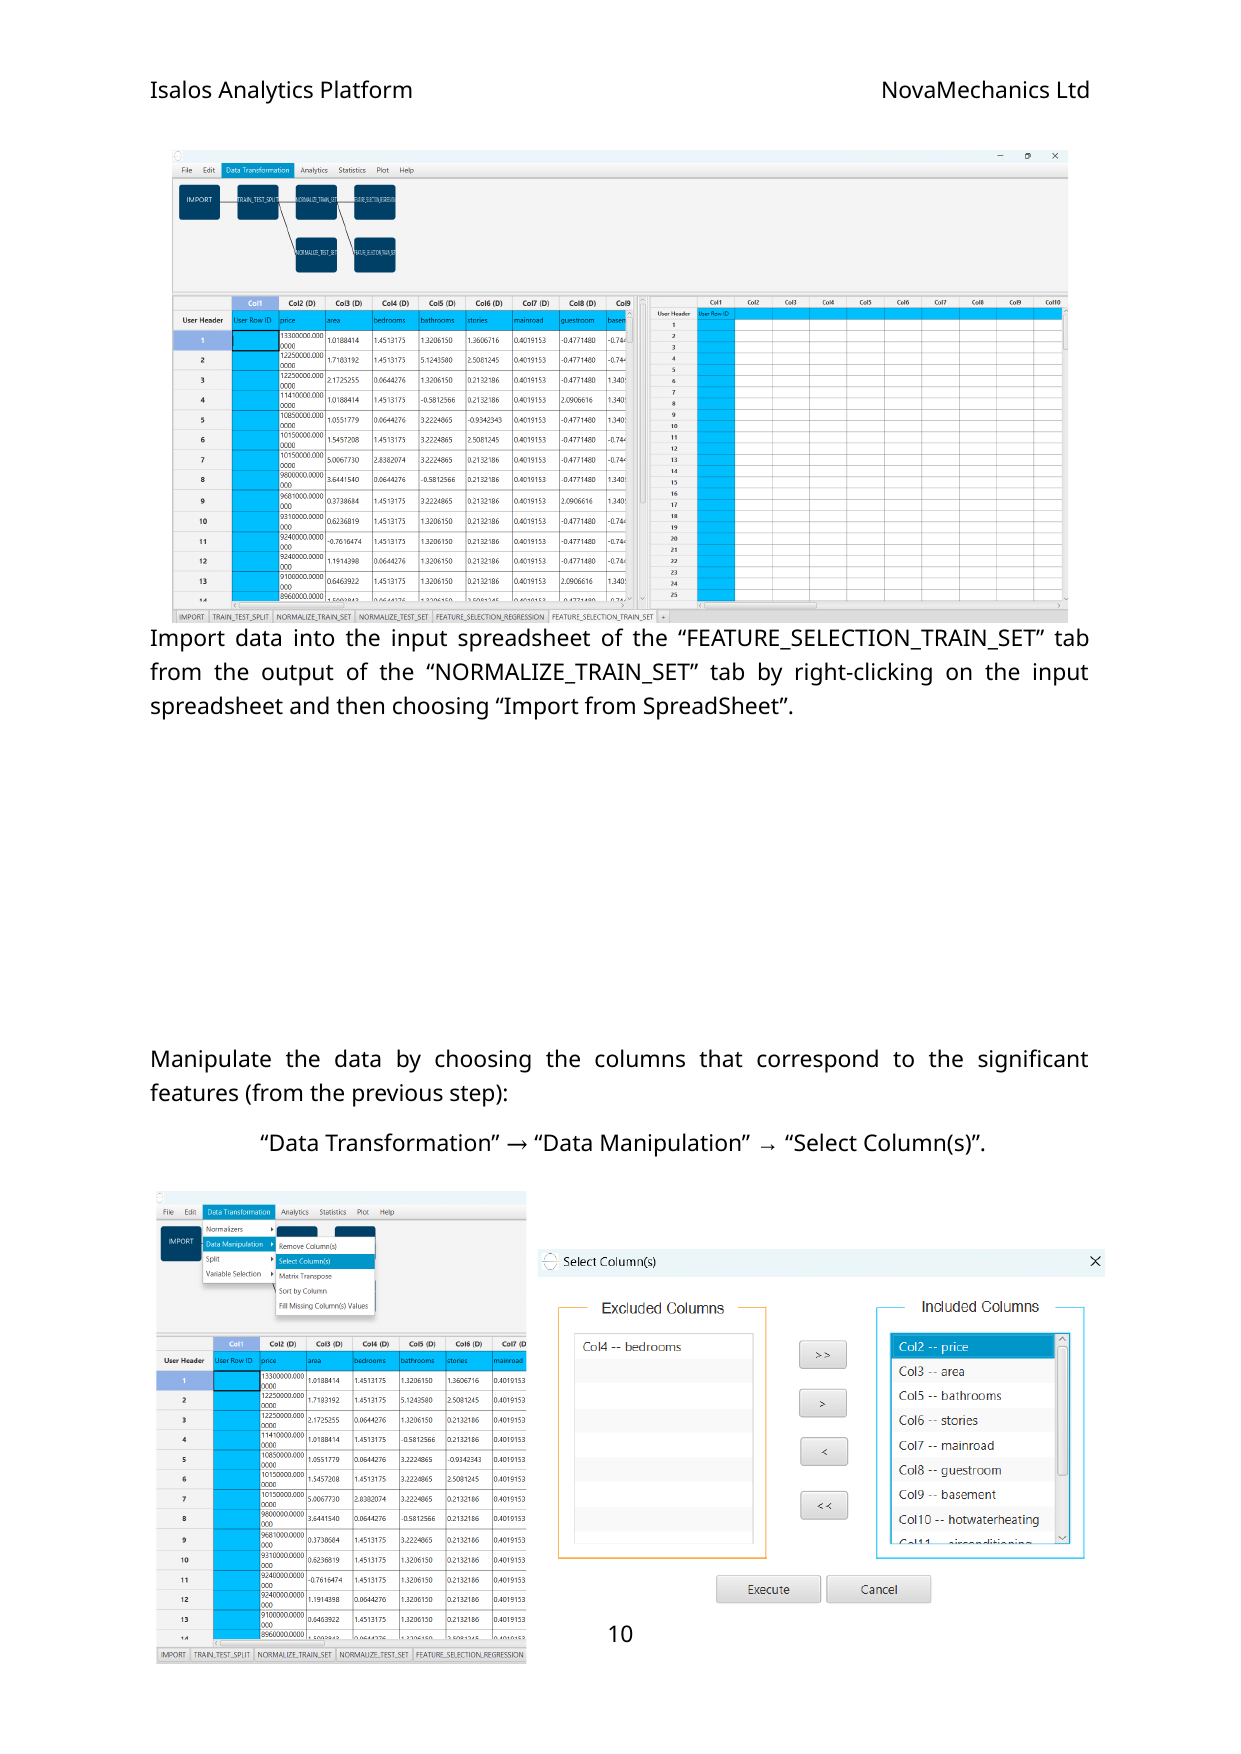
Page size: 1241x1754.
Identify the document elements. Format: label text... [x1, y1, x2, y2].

text Manipulate the data by choosing the columns that correspond to the significant features (from the previous step): [150, 1043, 1090, 1108]
picture [156, 1191, 527, 1664]
picture [537, 1249, 1106, 1608]
picture [172, 150, 1069, 623]
text “Data Transformation” → “Data Manipulation” → “Select Column(s)”. [150, 1127, 1090, 1158]
